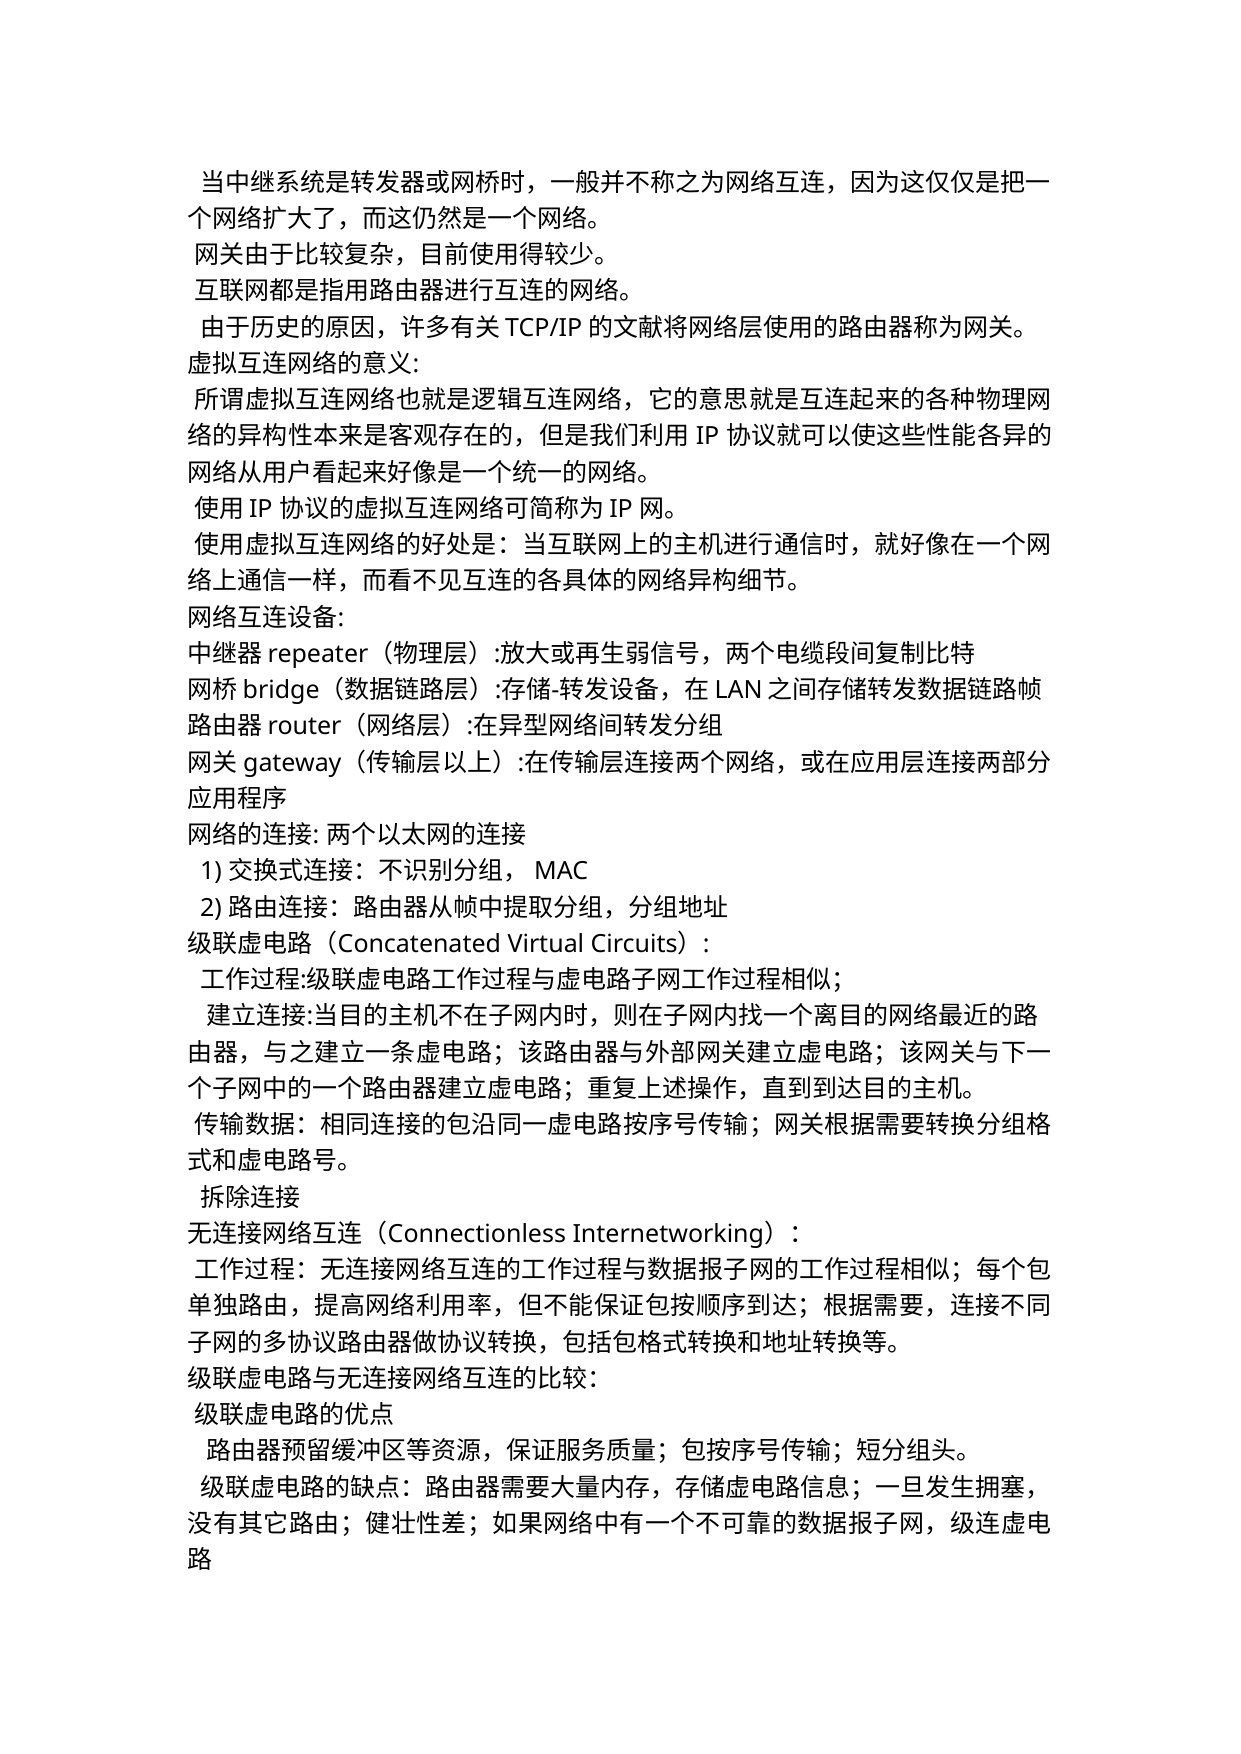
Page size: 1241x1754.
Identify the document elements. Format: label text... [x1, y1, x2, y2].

text 网关gateway（传输层以上）:在传输层连接两个网络，或在应用层连接两部分应用程序 [187, 742, 1053, 814]
text 1) 交换式连接：不识别分组， MAC [187, 851, 1053, 887]
text 由于历史的原因，许多有关TCP/IP 的文献将网络层使用的路由器称为网关。 [187, 307, 1053, 343]
text 网关由于比较复杂，目前使用得较少。 [187, 234, 1053, 271]
text 网桥bridge（数据链路层）:存储-转发设备，在LAN之间存储转发数据链路帧 [187, 669, 1053, 706]
text 路由器router（网络层）:在异型网络间转发分组 [187, 706, 1053, 742]
text 路由器预留缓冲区等资源，保证服务质量；包按序号传输；短分组头。 [187, 1431, 1053, 1467]
text 级联虚电路（Concatenated Virtual Circuits）: [187, 923, 1053, 959]
text 互联网都是指用路由器进行互连的网络。 [187, 271, 1053, 307]
text 中继器repeater（物理层）:放大或再生弱信号，两个电缆段间复制比特 [187, 633, 1053, 669]
text 拆除连接 [187, 1177, 1053, 1213]
text 工作过程：无连接网络互连的工作过程与数据报子网的工作过程相似；每个包单独路由，提高网络利用率，但不能保证包按顺序到达；根据需要，连接不同子网的多协议路由器做协议转换，包括包格式转换和地址转换等。 [187, 1249, 1053, 1358]
text 使用IP 协议的虚拟互连网络可简称为IP 网。 [187, 488, 1053, 524]
text 建立连接:当目的主机不在子网内时，则在子网内找一个离目的网络最近的路 [187, 996, 1053, 1032]
text 使用虚拟互连网络的好处是：当互联网上的主机进行通信时，就好像在一个网络上通信一样，而看不见互连的各具体的网络异构细节。 [187, 524, 1053, 597]
text 2) 路由连接：路由器从帧中提取分组，分组地址 [187, 887, 1053, 923]
text 工作过程:级联虚电路工作过程与虚电路子网工作过程相似； [187, 959, 1053, 996]
text 虚拟互连网络的意义: [187, 343, 1053, 379]
text 所谓虚拟互连网络也就是逻辑互连网络，它的意思就是互连起来的各种物理网络的异构性本来是客观存在的，但是我们利用IP 协议就可以使这些性能各异的网络从用户看起来好像是一个统一的网络。 [187, 379, 1053, 488]
text 无连接网络互连（Connectionless Internetworking）： [187, 1213, 1053, 1249]
text 传输数据：相同连接的包沿同一虚电路按序号传输；网关根据需要转换分组格式和虚电路号。 [187, 1104, 1053, 1177]
text 当中继系统是转发器或网桥时，一般并不称之为网络互连，因为这仅仅是把一个网络扩大了，而这仍然是一个网络。 [187, 162, 1053, 234]
text 网络互连设备: [187, 597, 1053, 633]
text 由器，与之建立一条虚电路；该路由器与外部网关建立虚电路；该网关与下一个子网中的一个路由器建立虚电路；重复上述操作，直到到达目的主机。 [187, 1032, 1053, 1104]
text 网络的连接: 两个以太网的连接 [187, 814, 1053, 851]
text 级联虚电路与无连接网络互连的比较： [187, 1358, 1053, 1394]
text 级联虚电路的缺点：路由器需要大量内存，存储虚电路信息；一旦发生拥塞，没有其它路由；健壮性差；如果网络中有一个不可靠的数据报子网，级连虚电路 [187, 1467, 1053, 1576]
text 级联虚电路的优点 [187, 1394, 1053, 1431]
